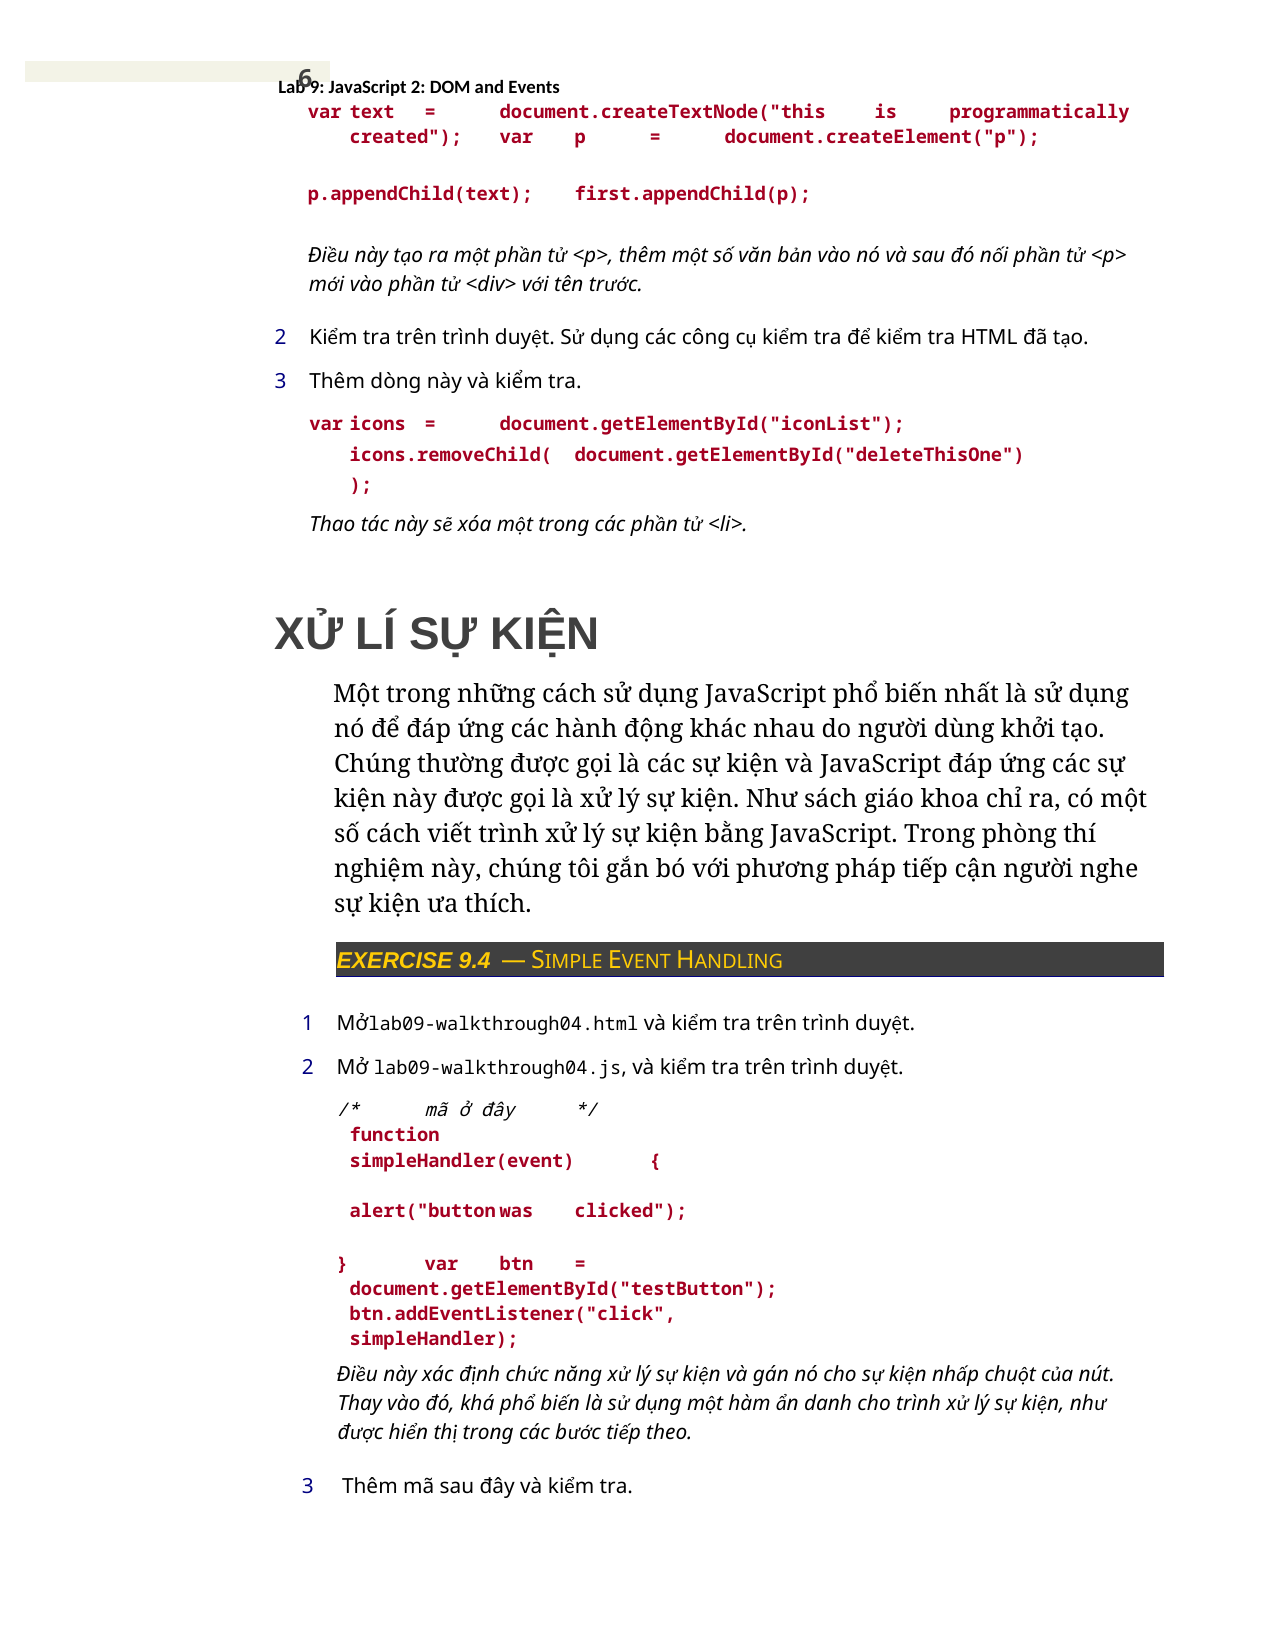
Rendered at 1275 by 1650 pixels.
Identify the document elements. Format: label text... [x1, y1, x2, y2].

list Thêm dòng này và kiểm tra. [274, 366, 1164, 395]
list Kiểm tra trên trình duyệt. Sử dụng các công cụ kiểm tra để kiểm tra HTML đã tạo. [274, 322, 1164, 351]
text Điều này tạo ra một phần tử <p>, thêm một số văn bản vào nó và sau đó nối phần tử <p> mới vào phần tử <div> với tên trước. [308, 240, 1164, 297]
text } var btn = document.getElementById("testButton"); btn.addEventListener("click", simpleHandler); [336, 1250, 878, 1351]
text /* mã ở đây */ function simpleHandler(event) { alert("button was clicked"); [336, 1097, 713, 1248]
text Thao tác này sẽ xóa một trong các phần tử <li>. [309, 509, 1070, 538]
text var icons = document.getElementById("iconList"); icons.removeChild( document.getElementById("deleteThisOne") ); [309, 411, 1070, 497]
list Mở lab09-walkthrough04.js, và kiểm tra trên trình duyệt. [302, 1052, 1164, 1081]
text var text = document.createTextNode("this is programmatically created"); var p = document.createElement("p"); [308, 98, 1164, 148]
text Điều này xác định chức năng xử lý sự kiện và gán nó cho sự kiện nhấp chuột của nút. Thay vào đó, khá phổ biến là sử dụng một hàm ẩn danh cho trình xử lý sự kiện, như được hiển thị trong các bước tiếp theo. [336, 1359, 1154, 1446]
text XỬ LÍ SỰ KIỆN [274, 607, 1163, 659]
text Một trong những cách sử dụng JavaScript phổ biến nhất là sử dụng nó để đáp ứng các hành động khác nhau do người dùng khởi tạo. Chúng thường được gọi là các sự kiện và JavaScript đáp ứng các sự kiện này được gọi là xử lý sự kiện. Như sách giáo khoa chỉ ra, có một số cách viết trình xử lý sự kiện bằng JavaScript. Trong phòng thí nghiệm này, chúng tôi gắn bó với phương pháp tiếp cận người nghe sự kiện ưa thích. [333, 676, 1164, 920]
list Thêm mã sau đây và kiểm tra. [302, 1471, 1164, 1499]
text EXERCISE 9.4 — SIMPLE EVENT HANDLING [336, 942, 1164, 976]
text p.appendChild(text); first.appendChild(p); [308, 180, 853, 231]
list Mởlab09-walkthrough04.html và kiểm tra trên trình duyệt. [302, 1008, 1164, 1037]
